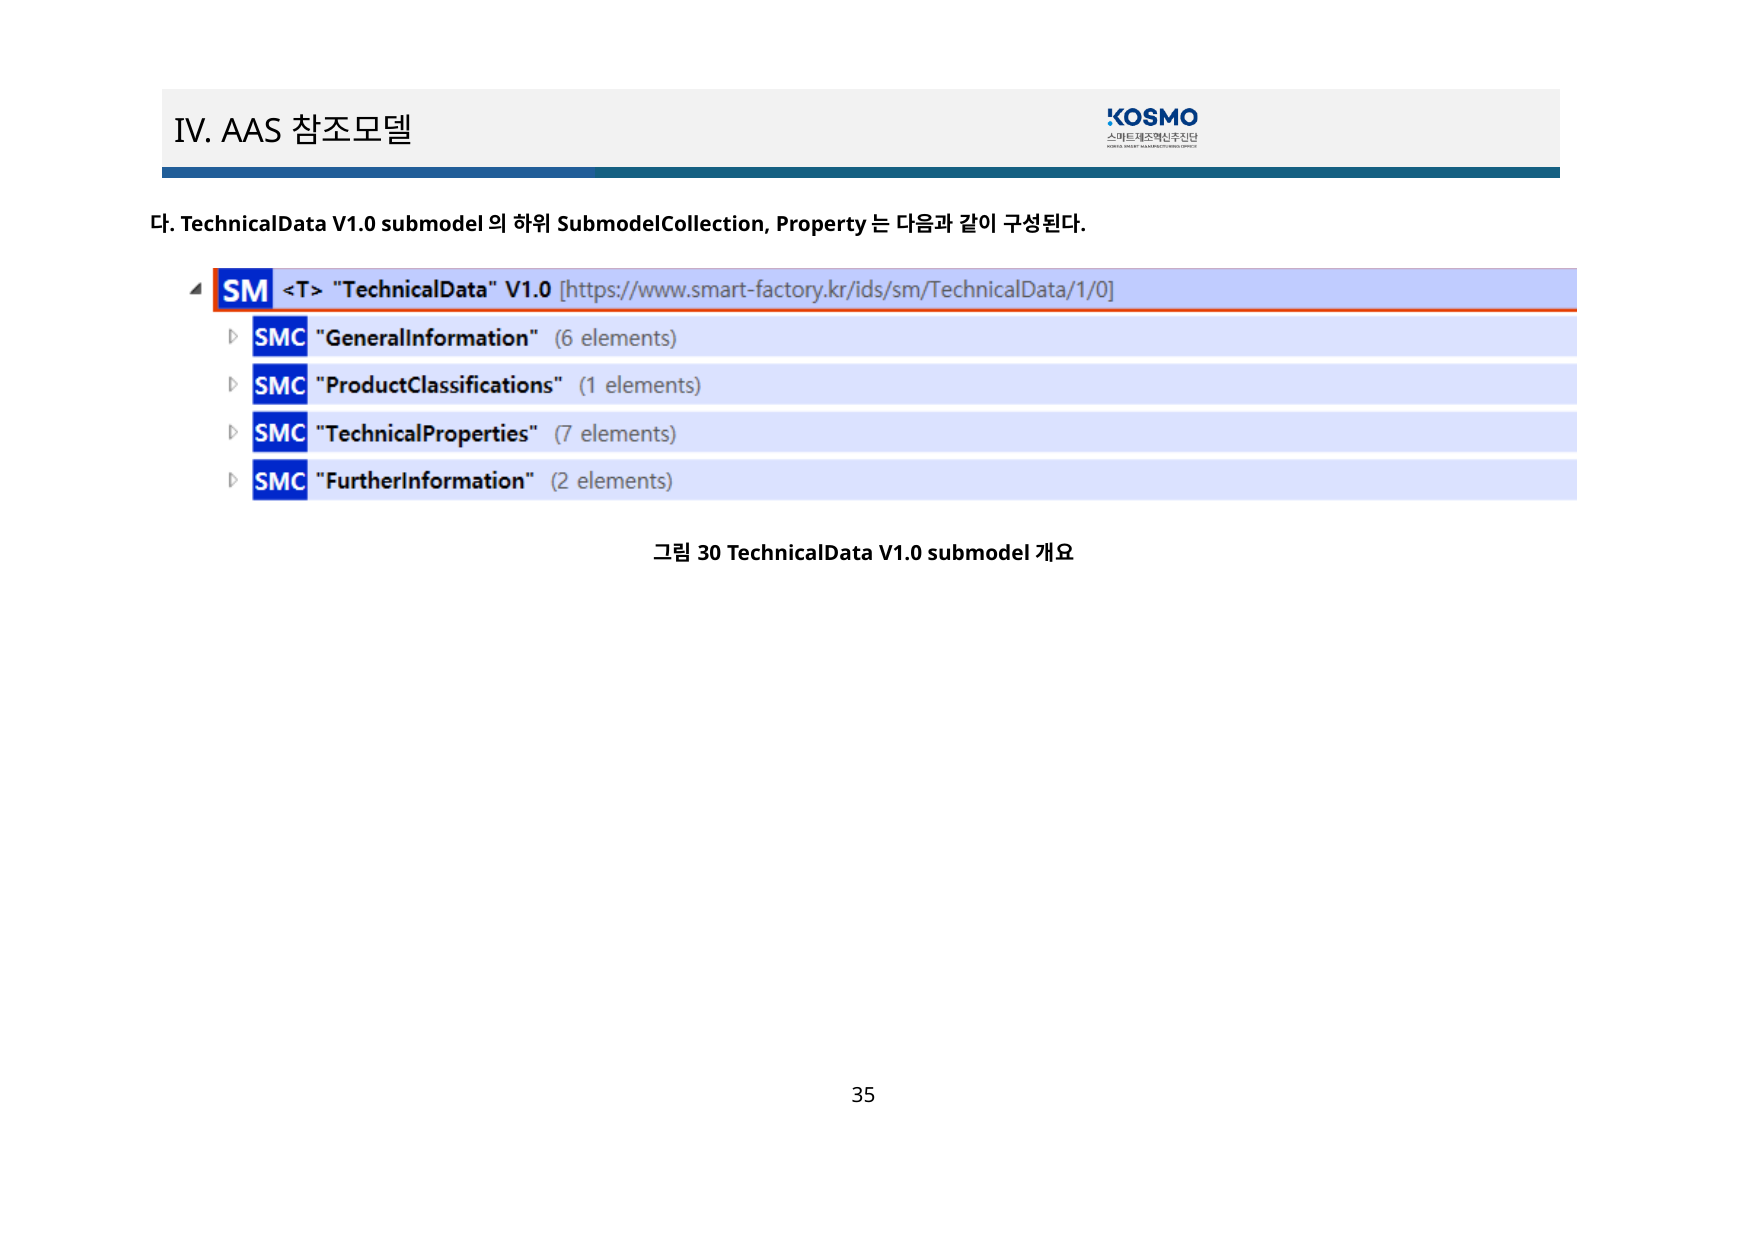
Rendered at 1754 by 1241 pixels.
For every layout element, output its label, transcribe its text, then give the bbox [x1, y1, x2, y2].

table_header [161, 266, 1577, 536]
text 다. TechnicalData V1.0 submodel의 하위 SubmodelCollection, Property는 다음과 같이 구성된다. [150, 207, 1577, 237]
picture [1107, 108, 1198, 148]
picture [171, 268, 1577, 505]
